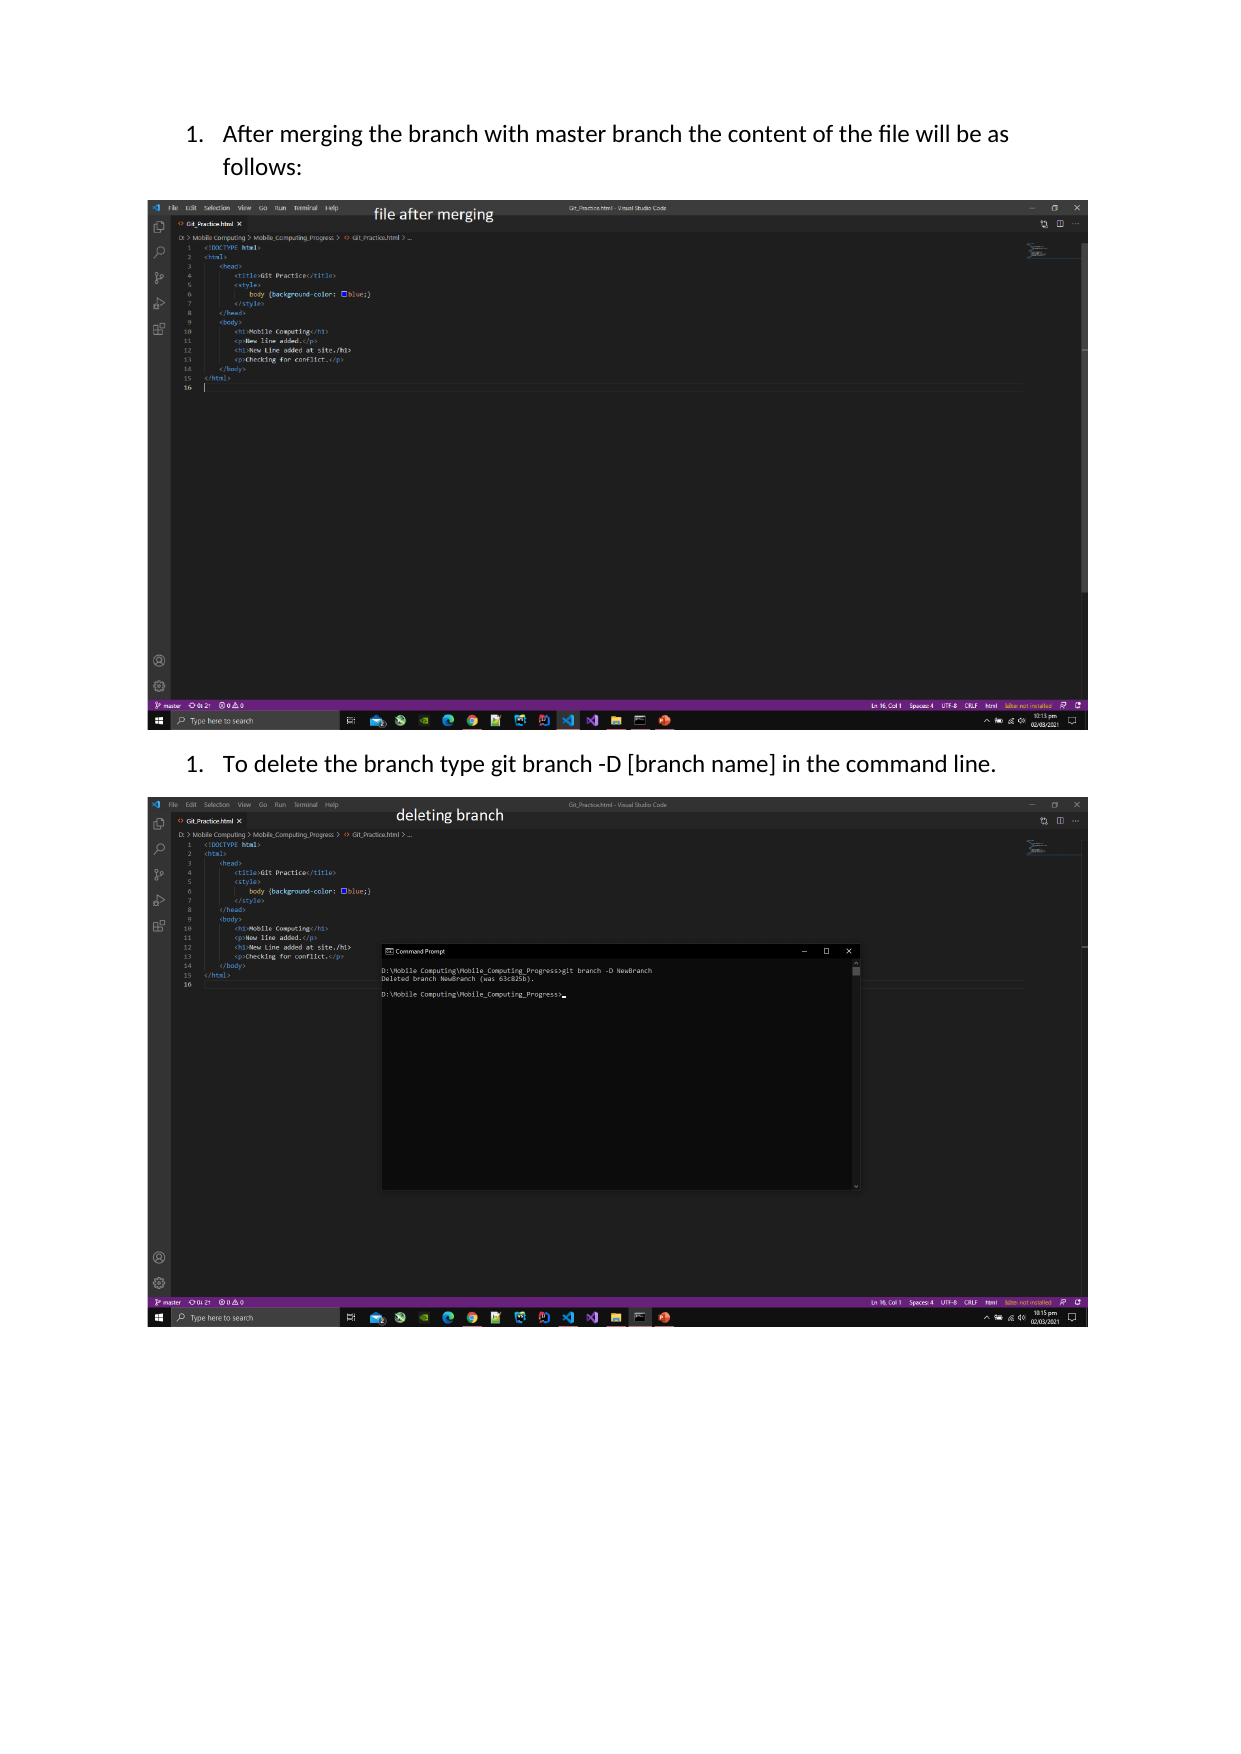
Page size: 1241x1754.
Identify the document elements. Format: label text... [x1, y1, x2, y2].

list After merging the branch with master branch the content of the file will be as follows: [185, 118, 1092, 182]
list To delete the branch type git branch -D [branch name] in the command line. [185, 748, 1092, 779]
picture [147, 200, 1088, 730]
picture [147, 797, 1088, 1327]
